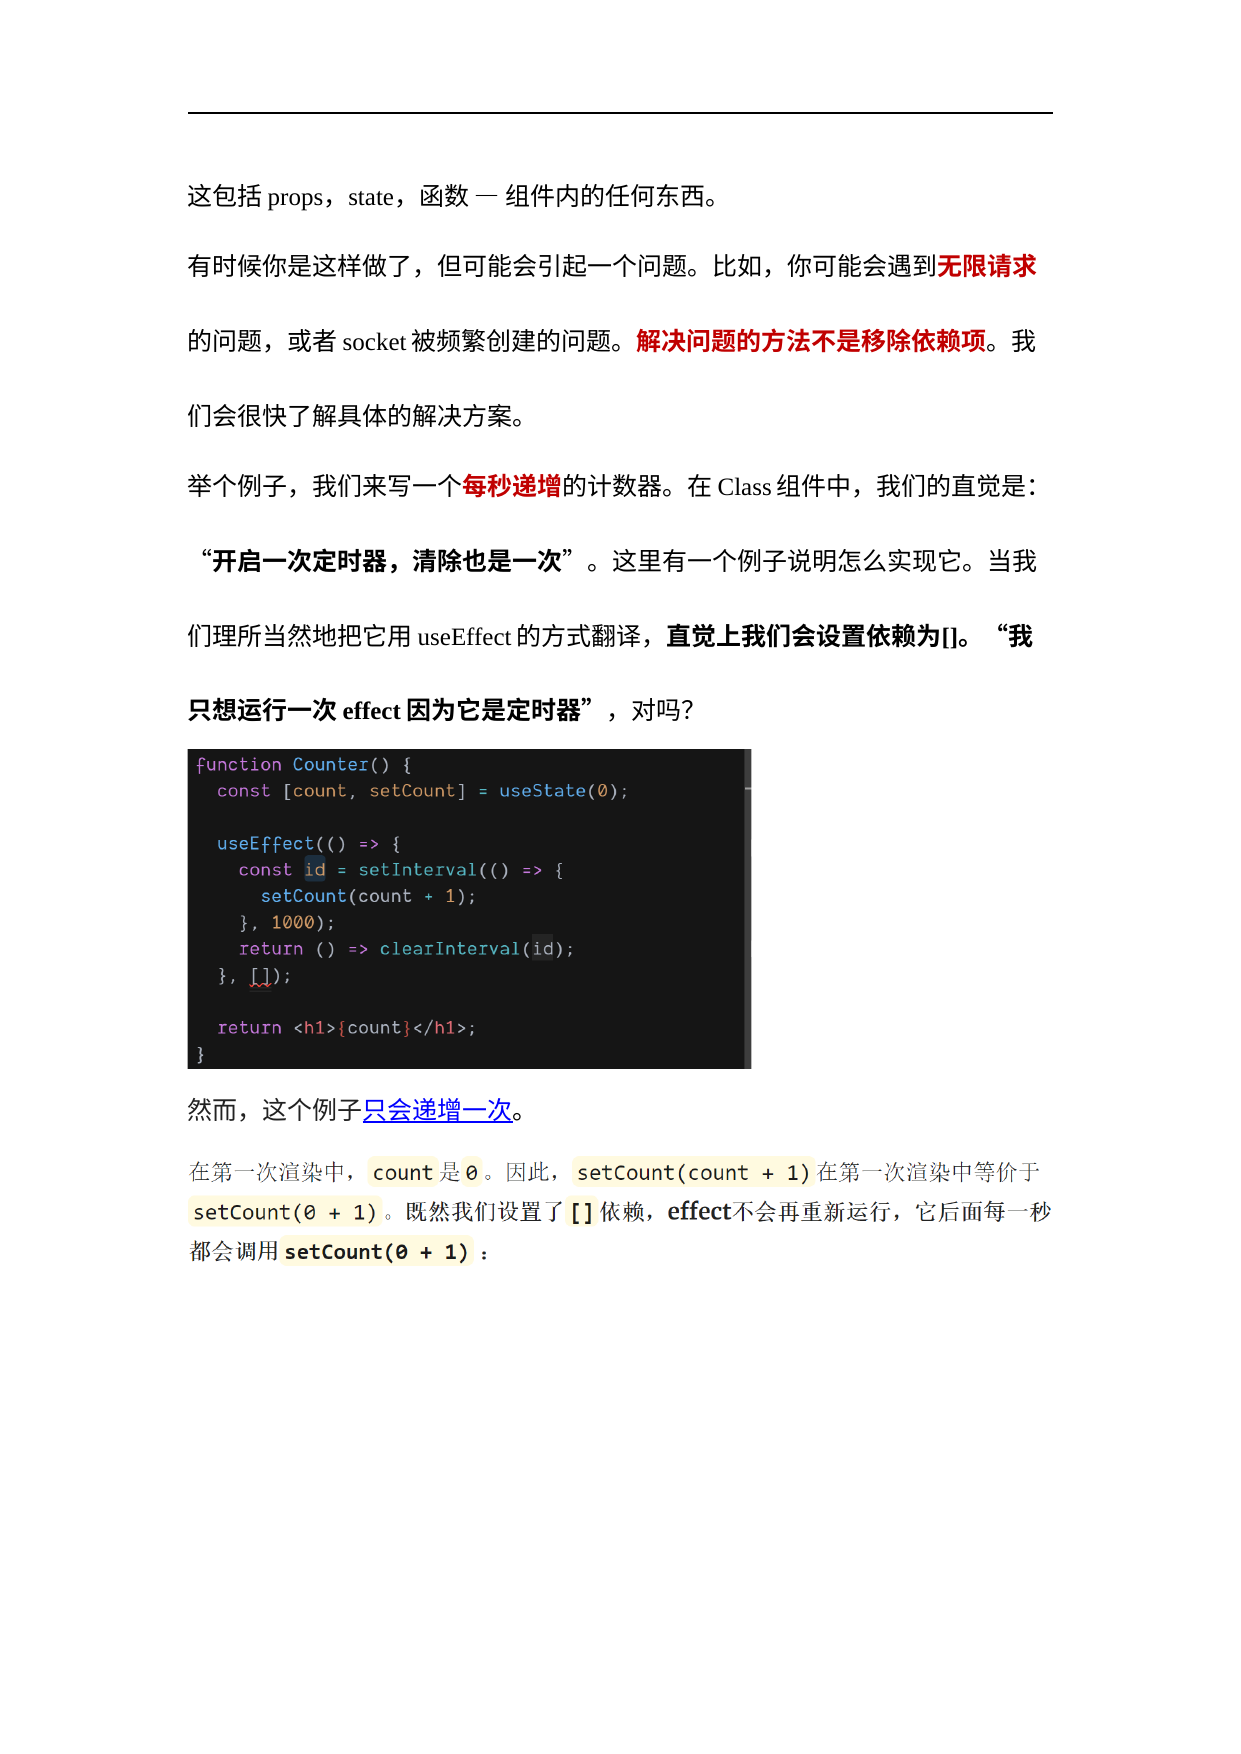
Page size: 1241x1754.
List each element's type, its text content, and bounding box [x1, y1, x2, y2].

picture [187, 1152, 1053, 1270]
picture [187, 749, 752, 1069]
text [187, 162, 1053, 227]
text 有时候你是这样做了，但可能会引起一个问题。比如，你可能会遇到无限请求的问题，或者socket被频繁创建的问题。解决问题的方法不是移除依赖项。我们会很快了解具体的解决方案。 [187, 232, 1053, 447]
text 举个例子，我们来写一个每秒递增的计数器。在Class组件中，我们的直觉是：“开启一次定时器，清除也是一次”。这里有一个例子说明怎么实现它。当我们理所当然地把它用useEffect的方式翻译，直觉上我们会设置依赖为[]。“我只想运行一次effect因为它是定时器”，对吗？ [187, 452, 1053, 741]
text 然而，这个例子只会递增一次。 [187, 1076, 1053, 1141]
